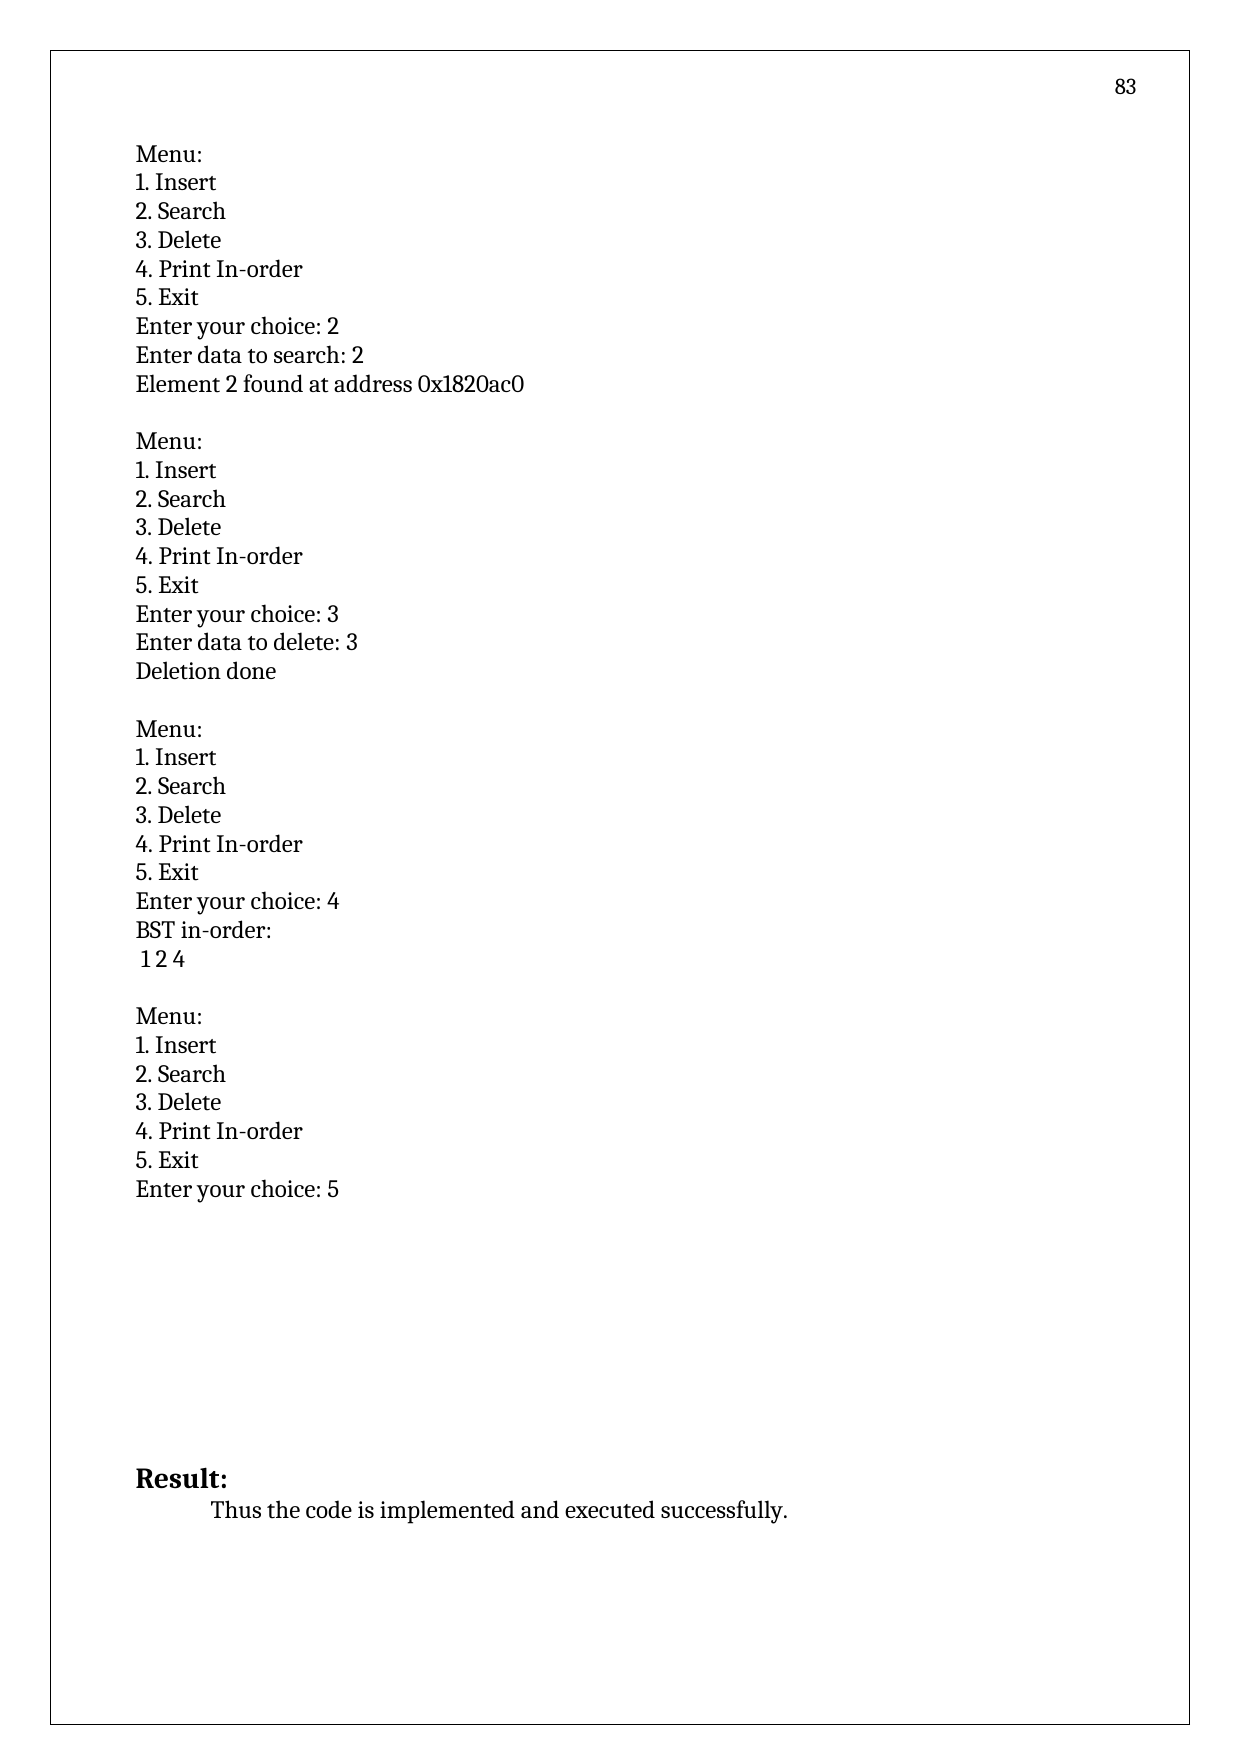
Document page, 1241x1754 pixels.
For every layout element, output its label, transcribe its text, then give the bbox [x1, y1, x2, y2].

text Menu: [135, 1002, 1136, 1031]
text Element 2 found at address 0x1820ac0 [135, 369, 1136, 398]
text Enter data to search: 2 [135, 341, 1136, 369]
text BST in-order: [135, 916, 1136, 944]
text 2. Search [135, 484, 1136, 513]
text 3. Delete [135, 226, 1136, 254]
text 4. Print In-order [135, 1117, 1136, 1146]
text 3. Delete [135, 801, 1136, 829]
text Deletion done [135, 657, 1136, 686]
text Enter your choice: 3 [135, 599, 1136, 628]
text 3. Delete [135, 1088, 1136, 1117]
text 3. Delete [135, 513, 1136, 542]
text Enter your choice: 4 [135, 887, 1136, 916]
text 5. Exit [135, 283, 1136, 312]
text Result: [135, 1462, 1136, 1496]
text 4. Print In-order [135, 542, 1136, 571]
text Menu: [135, 714, 1136, 743]
text 5. Exit [135, 858, 1136, 887]
text 2. Search [135, 197, 1136, 226]
text 1. Insert [135, 456, 1136, 484]
text 5. Exit [135, 571, 1136, 599]
text 1. Insert [135, 1031, 1136, 1059]
text Enter your choice: 2 [135, 312, 1136, 341]
text Menu: [135, 139, 1136, 168]
text 4. Print In-order [135, 254, 1136, 283]
text 1 2 4 [135, 944, 1136, 973]
text 2. Search [135, 772, 1136, 801]
text 4. Print In-order [135, 829, 1136, 858]
text 1. Insert [135, 743, 1136, 772]
text 5. Exit [135, 1146, 1136, 1174]
text 1. Insert [135, 168, 1136, 197]
text Enter your choice: 5 [135, 1174, 1136, 1203]
text 2. Search [135, 1059, 1136, 1088]
text Menu: [135, 427, 1136, 456]
text Enter data to delete: 3 [135, 628, 1136, 657]
text Thus the code is implemented and executed successfully. [135, 1496, 1136, 1524]
